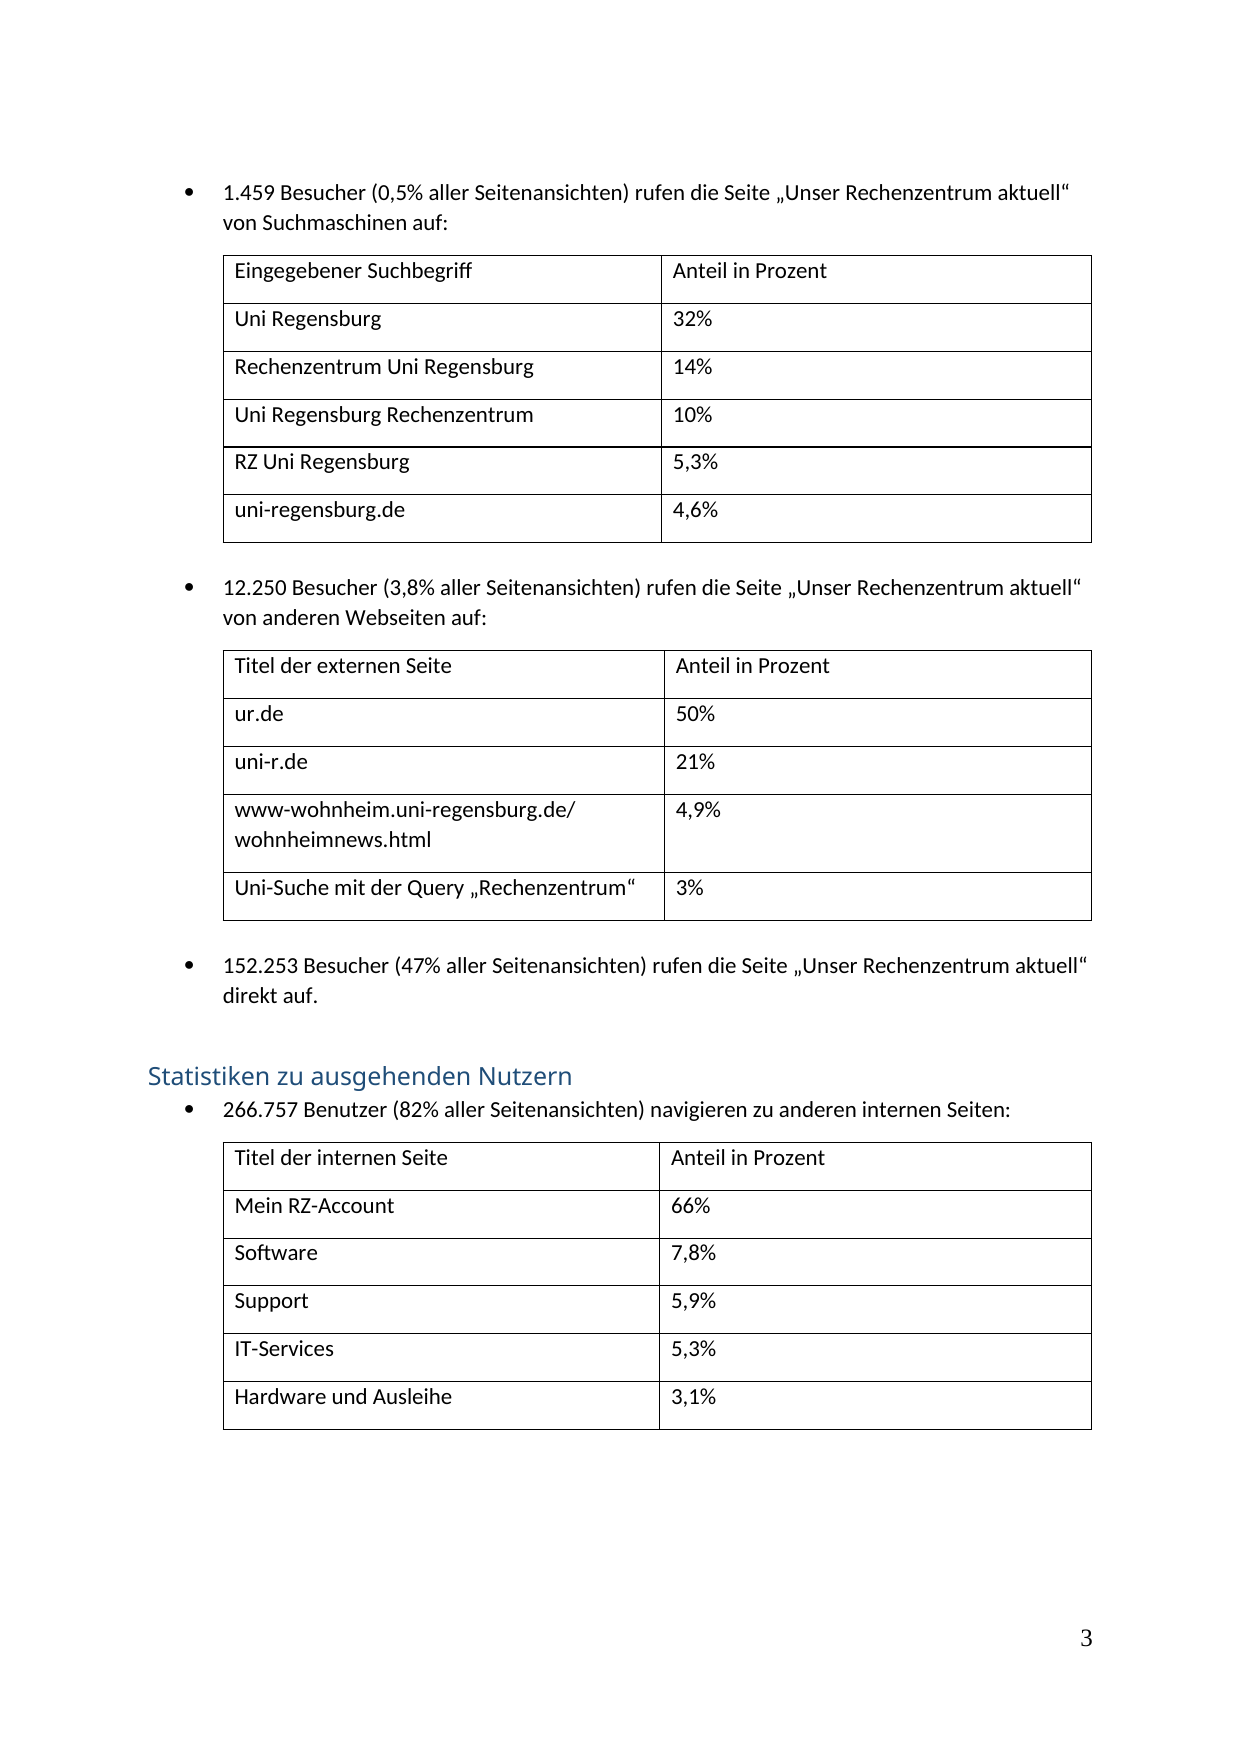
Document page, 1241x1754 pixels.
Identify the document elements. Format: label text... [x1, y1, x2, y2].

table_cell 4,6% [662, 495, 1091, 542]
table_cell 3,1% [660, 1382, 1091, 1429]
table_header Titel der internen Seite [224, 1143, 659, 1190]
table_cell ur.de [224, 699, 664, 746]
table_cell Uni Regensburg [224, 304, 661, 351]
list 1.459 Besucher (0,5% aller Seitenansichten) rufen die Seite „Unser Rechenzentrum aktuell“ von Suchmaschinen auf: [185, 178, 1093, 236]
list 266.757 Benutzer (82% aller Seitenansichten) navigieren zu anderen internen Seiten: [185, 1095, 1093, 1123]
table_header Anteil in Prozent [660, 1143, 1091, 1190]
table_cell 50% [665, 699, 1091, 746]
table_cell Support [224, 1286, 659, 1333]
table_cell 4,9% [665, 795, 1091, 872]
table_cell Software [224, 1239, 659, 1285]
table_cell 14% [662, 352, 1091, 399]
table_cell Uni-Suche mit der Query „Rechenzentrum“ [224, 873, 664, 920]
list 152.253 Besucher (47% aller Seitenansichten) rufen die Seite „Unser Rechenzentrum aktuell“ direkt auf. [185, 951, 1093, 1009]
table_cell uni-regensburg.de [224, 495, 661, 542]
table_cell 7,8% [660, 1239, 1091, 1285]
table_cell 5,3% [660, 1334, 1091, 1381]
table_cell Uni Regensburg Rechenzentrum [224, 400, 661, 446]
table_cell Hardware und Ausleihe [224, 1382, 659, 1429]
table_header Anteil in Prozent [662, 256, 1091, 303]
list 12.250 Besucher (3,8% aller Seitenansichten) rufen die Seite „Unser Rechenzentrum aktuell“ von anderen Webseiten auf: [185, 573, 1093, 632]
table_cell uni-r.de [224, 747, 664, 794]
table_cell RZ Uni Regensburg [224, 448, 661, 494]
subtitle Statistiken zu ausgehenden Nutzern [148, 1058, 1093, 1092]
table_cell Mein RZ-Account [224, 1191, 659, 1237]
table_cell Rechenzentrum Uni Regensburg [224, 352, 661, 399]
table_cell 21% [665, 747, 1091, 794]
table_header Titel der externen Seite [224, 651, 664, 698]
table_cell 5,3% [662, 448, 1091, 494]
table_cell 10% [662, 400, 1091, 446]
table_header Eingegebener Suchbegriff [224, 256, 661, 303]
table_header Anteil in Prozent [665, 651, 1091, 698]
table_cell IT-Services [224, 1334, 659, 1381]
table_cell 32% [662, 304, 1091, 351]
table_cell 3% [665, 873, 1091, 920]
table_cell www-wohnheim.uni-regensburg.de/wohnheimnews.html [224, 795, 664, 872]
table_cell 66% [660, 1191, 1091, 1237]
table_cell 5,9% [660, 1286, 1091, 1333]
